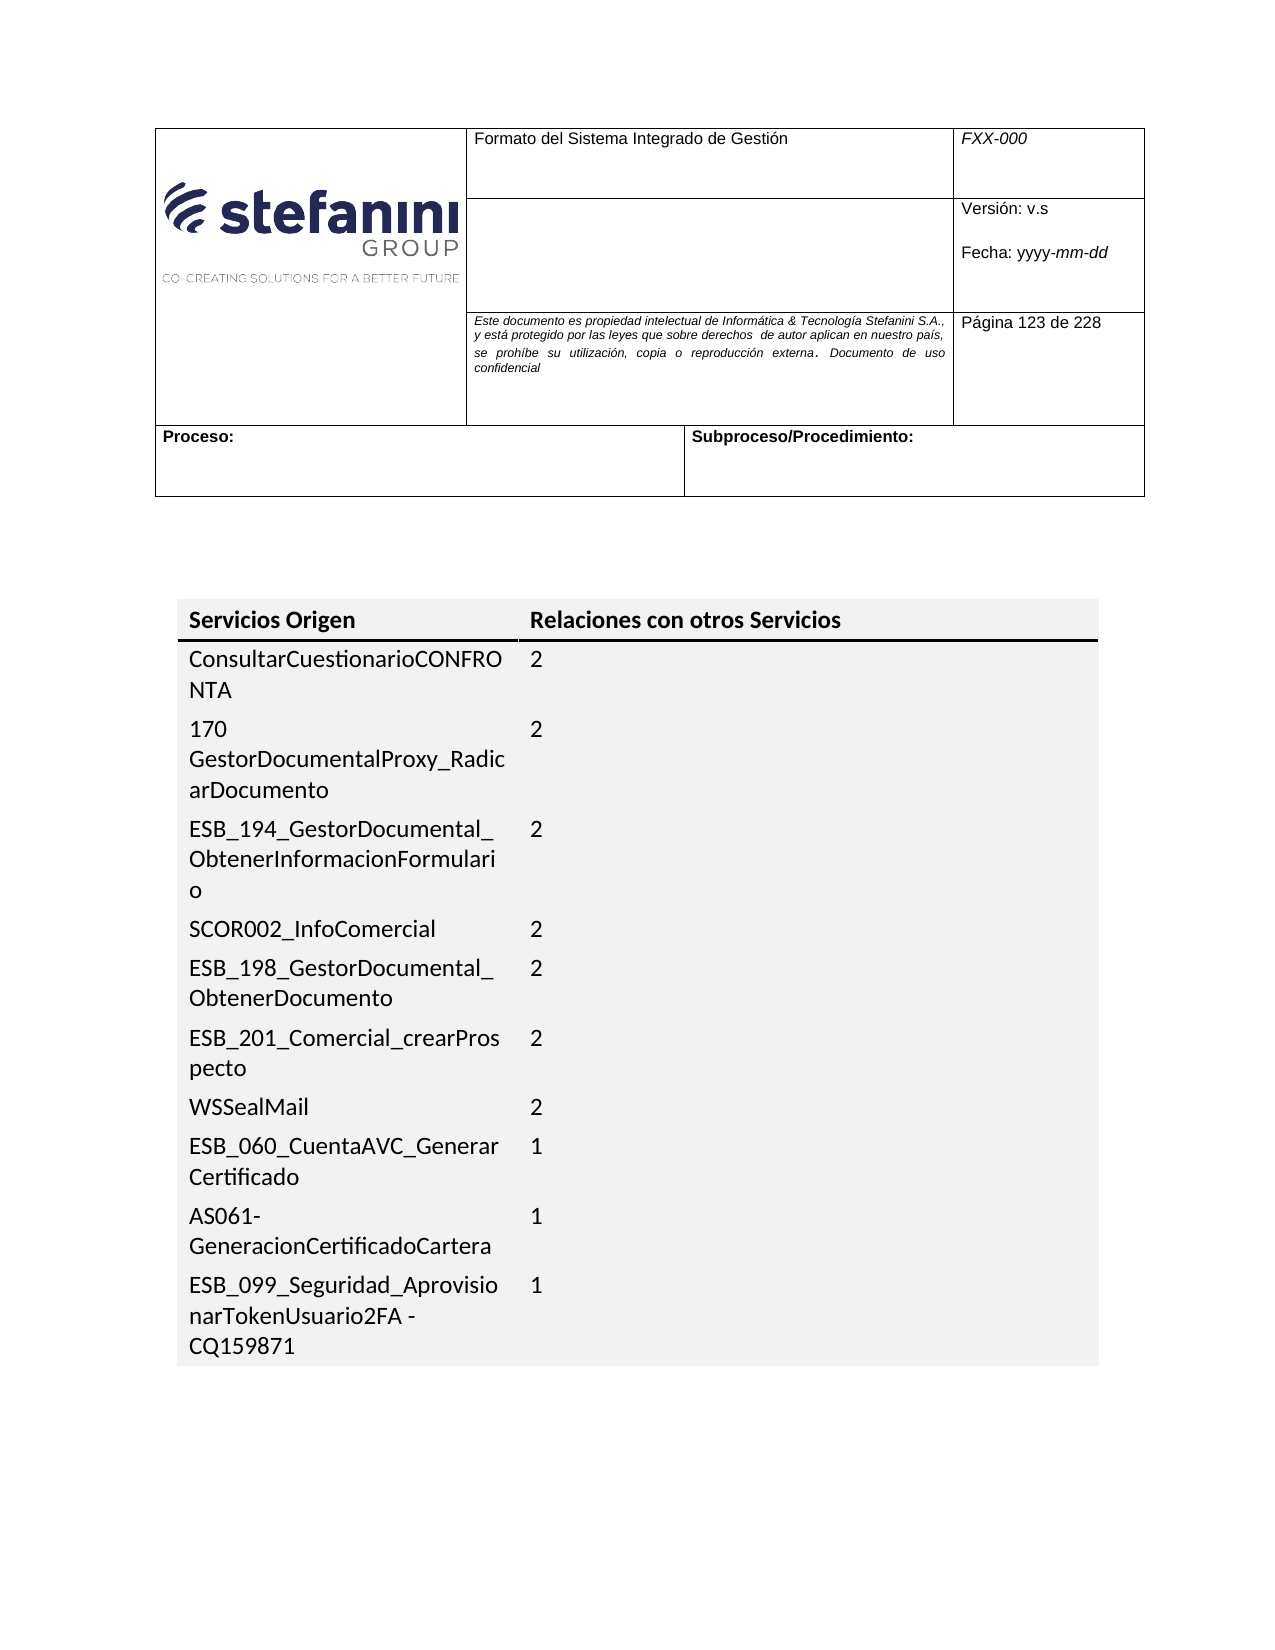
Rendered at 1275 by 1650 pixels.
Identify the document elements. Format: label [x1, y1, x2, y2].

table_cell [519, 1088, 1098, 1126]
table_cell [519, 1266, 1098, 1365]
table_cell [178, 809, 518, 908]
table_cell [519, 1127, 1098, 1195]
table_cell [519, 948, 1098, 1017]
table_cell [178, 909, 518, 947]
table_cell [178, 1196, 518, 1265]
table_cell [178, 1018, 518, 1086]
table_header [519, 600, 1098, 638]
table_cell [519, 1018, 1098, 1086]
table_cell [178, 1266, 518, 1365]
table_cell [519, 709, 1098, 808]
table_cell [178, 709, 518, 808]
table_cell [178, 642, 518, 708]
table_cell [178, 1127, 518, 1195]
picture [162, 182, 460, 286]
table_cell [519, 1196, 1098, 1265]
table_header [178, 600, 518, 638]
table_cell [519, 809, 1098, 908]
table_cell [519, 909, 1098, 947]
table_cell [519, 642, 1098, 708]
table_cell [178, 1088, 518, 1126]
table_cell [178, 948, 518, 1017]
